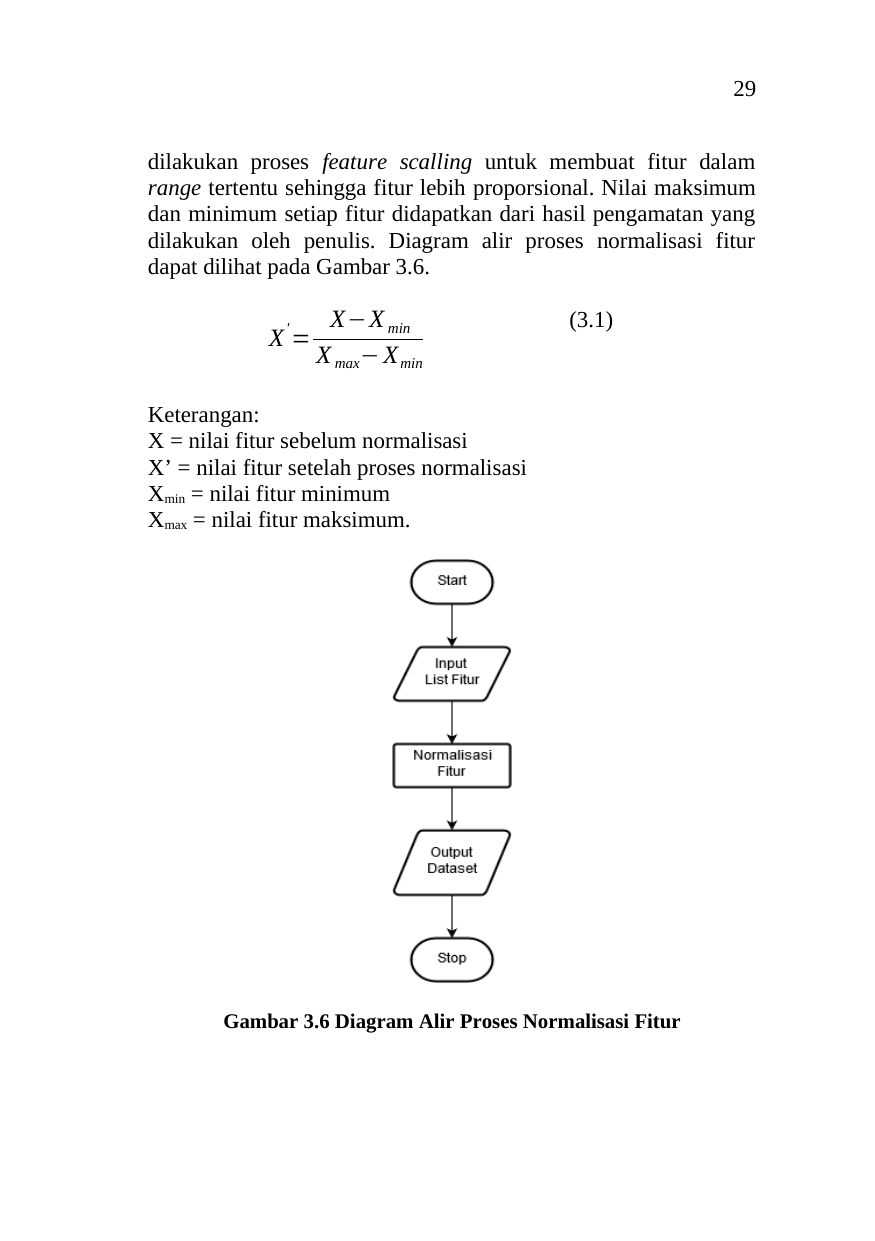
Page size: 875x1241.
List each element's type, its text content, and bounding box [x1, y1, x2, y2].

text X’ = nilai fitur setelah proses normalisasi [148, 453, 756, 480]
text Keterangan: [148, 401, 756, 427]
picture [391, 558, 512, 983]
text Xmax = nilai fitur maksimum. [148, 506, 756, 533]
text Xmin = nilai fitur minimum [148, 480, 756, 506]
table_header (3.1) [544, 306, 638, 374]
table_header [148, 306, 544, 374]
text X = nilai fitur sebelum normalisasi [148, 427, 756, 453]
list Gambar 3.6 Diagram Alir Proses Normalisasi Fitur [148, 1009, 756, 1033]
